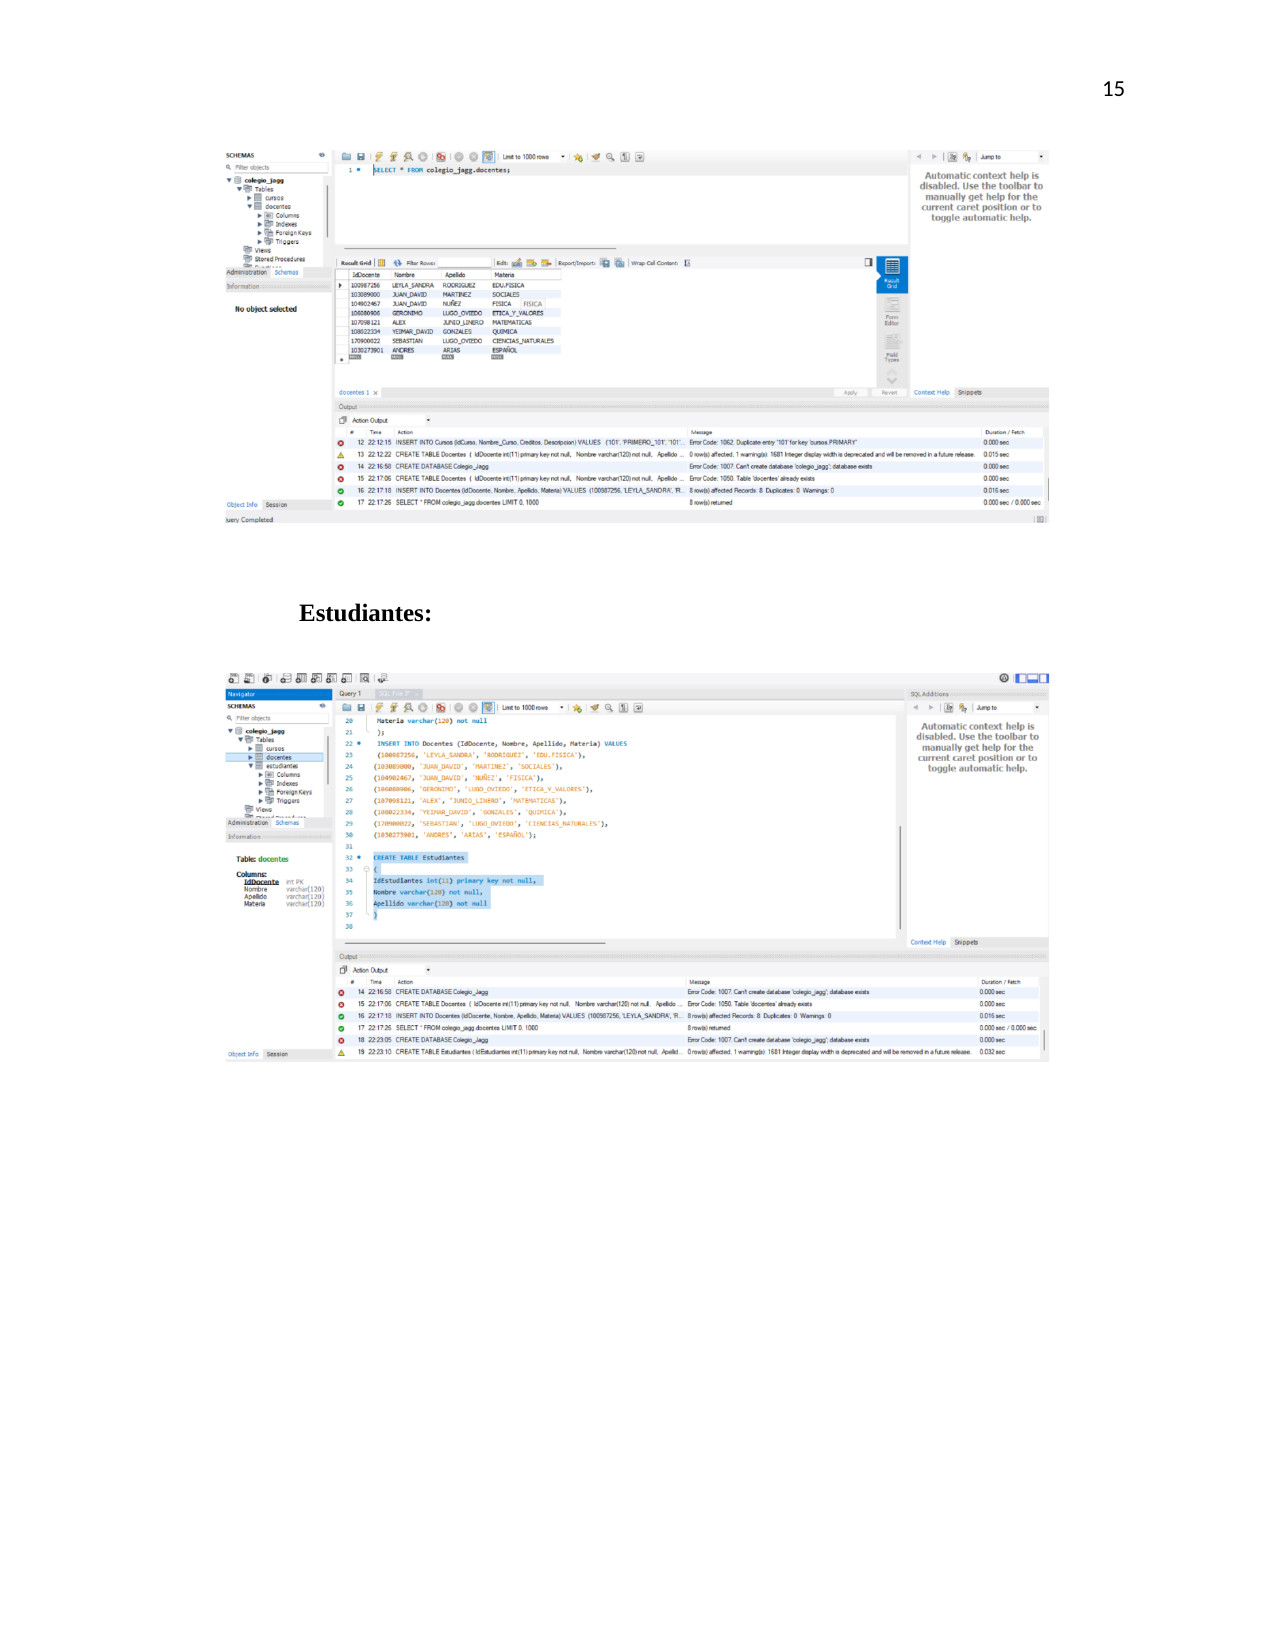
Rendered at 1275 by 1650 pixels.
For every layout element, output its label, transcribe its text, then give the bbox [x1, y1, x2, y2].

text Estudiantes: [225, 598, 1125, 627]
picture [224, 673, 1048, 1061]
picture [224, 150, 1048, 522]
